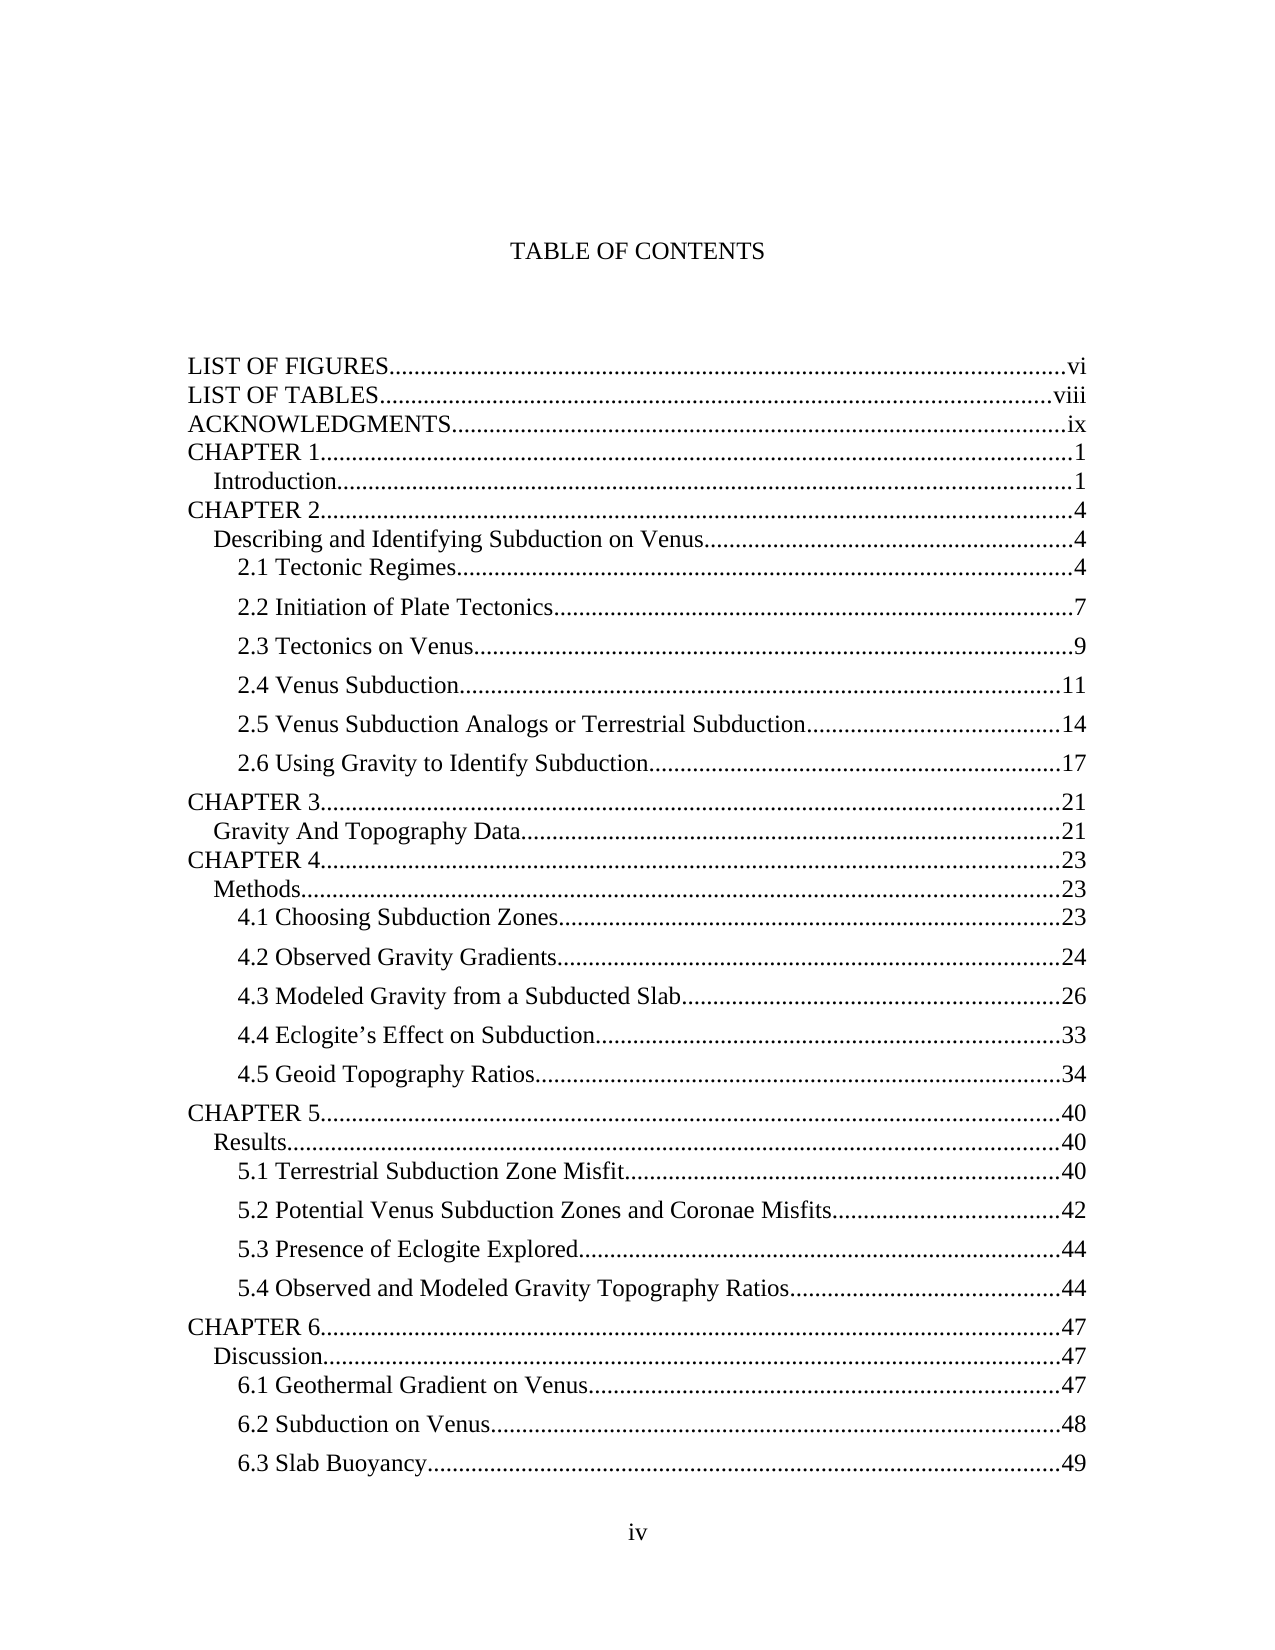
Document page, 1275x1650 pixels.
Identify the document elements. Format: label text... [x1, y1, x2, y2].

subtitle TABLE OF CONTENTS [187, 236, 1087, 265]
